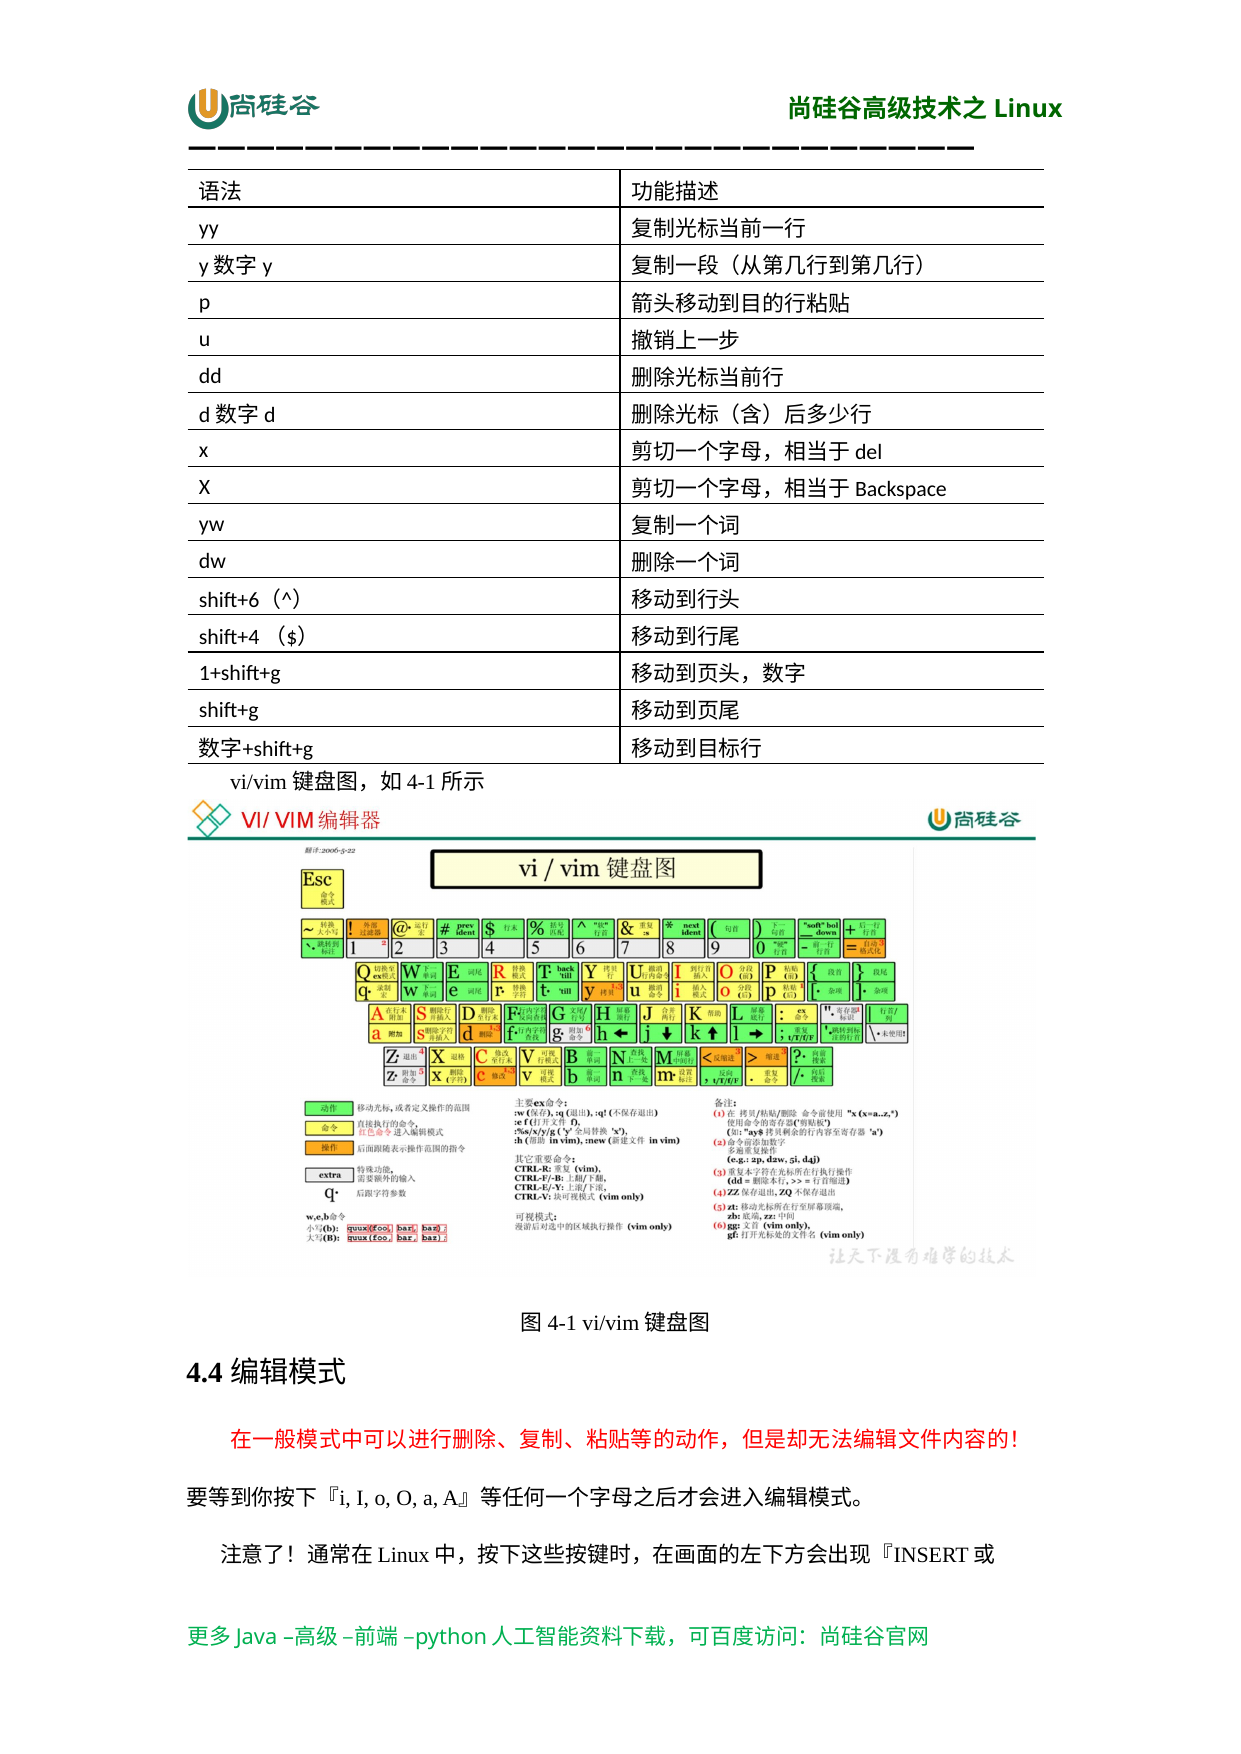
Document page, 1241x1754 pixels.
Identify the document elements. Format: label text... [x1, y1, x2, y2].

table_cell 箭头移动到目的行粘贴 [621, 282, 1044, 318]
table_cell 移动到目标行 [621, 727, 1044, 763]
table_cell 剪切一个字母，相当于 del [621, 430, 1044, 466]
text 图 4-1 vi/vim 键盘图 [222, 1305, 1009, 1337]
table_cell d 数字 d [188, 393, 619, 429]
table_cell 1+shift+g [188, 653, 619, 688]
table_cell 复制一段（从第几行到第几行） [621, 245, 1044, 281]
table_cell X [188, 467, 619, 503]
table_cell p [188, 282, 619, 318]
text 在一般模式中可以进行删除、复制、粘贴等的动作，但是却无法编辑文件内容的！要等到你按下『i, I, o, O, a, A』等任何一个字母之后才会进入编辑模式。 [186, 1422, 1032, 1512]
table_cell 移动到行头 [621, 578, 1044, 614]
table_cell 删除光标当前行 [621, 356, 1044, 392]
table_cell x [188, 430, 619, 466]
table_cell yw [188, 504, 619, 540]
table_cell 移动到行尾 [621, 615, 1044, 651]
picture [187, 799, 1036, 1277]
table_cell shift+g [188, 690, 619, 726]
text vi/vim 键盘图，如 4-1 所示 [230, 764, 1053, 796]
table_header 功能描述 [621, 170, 1044, 206]
table_cell 数字+shift+g [188, 727, 619, 763]
table_cell shift+6（^） [188, 578, 619, 614]
table_cell 移动到页尾 [621, 690, 1044, 726]
table_cell dd [188, 356, 619, 392]
table_header 语法 [188, 170, 619, 206]
table_cell 移动到页头，数字 [621, 653, 1044, 688]
text 注意了！通常在Linux中，按下这些按键时，在画面的左下方会出现『INSERT或 [187, 1537, 1027, 1569]
table_cell 剪切一个字母，相当于 Backspace [621, 467, 1044, 503]
table_cell 复制光标当前一行 [621, 208, 1044, 243]
table_cell 删除一个词 [621, 541, 1044, 577]
subtitle 4.4 编辑模式 [186, 1338, 1053, 1403]
table_cell shift+4 （$） [188, 615, 619, 651]
table_cell yy [188, 208, 619, 243]
table_cell dw [188, 541, 619, 577]
table_cell u [188, 319, 619, 355]
table_cell y 数字 y [188, 245, 619, 281]
picture [187, 88, 320, 130]
table_cell 复制一个词 [621, 504, 1044, 540]
table_cell 删除光标（含）后多少行 [621, 393, 1044, 429]
table_cell 撤销上一步 [621, 319, 1044, 355]
